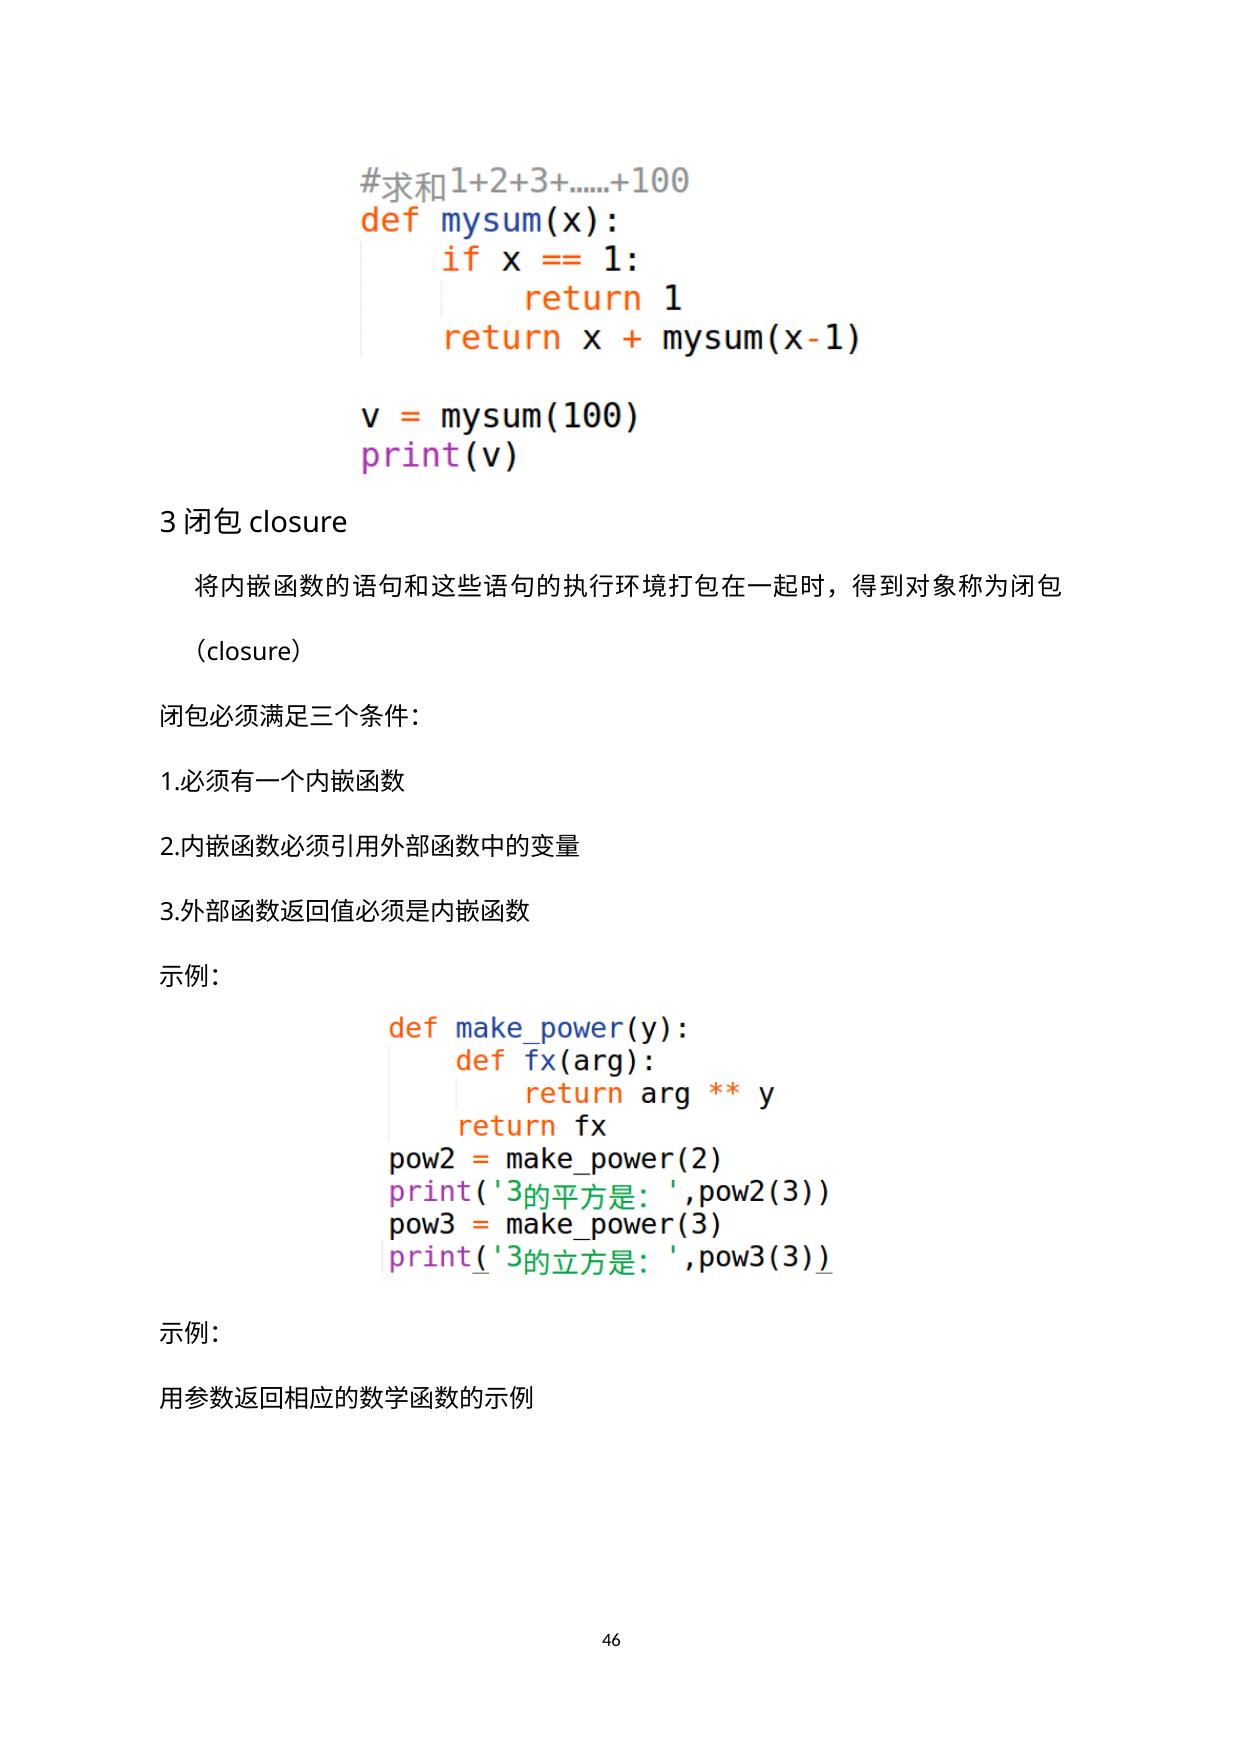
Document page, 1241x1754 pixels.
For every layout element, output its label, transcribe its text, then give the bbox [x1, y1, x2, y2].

picture [381, 1007, 842, 1279]
text 闭包必须满足三个条件： [159, 682, 1063, 747]
text 3 闭包 closure [159, 487, 1063, 552]
picture [354, 162, 869, 478]
text 示例： [159, 942, 1063, 1007]
text 示例： [159, 1299, 1063, 1364]
text 将内嵌函数的语句和这些语句的执行环境打包在一起时，得到对象称为闭包（closure） [181, 552, 1063, 682]
text 1.必须有一个内嵌函数 [159, 747, 1063, 812]
text 用参数返回相应的数学函数的示例 [159, 1364, 1063, 1429]
text 2.内嵌函数必须引用外部函数中的变量 [159, 812, 1063, 877]
text 3.外部函数返回值必须是内嵌函数 [159, 877, 1063, 942]
